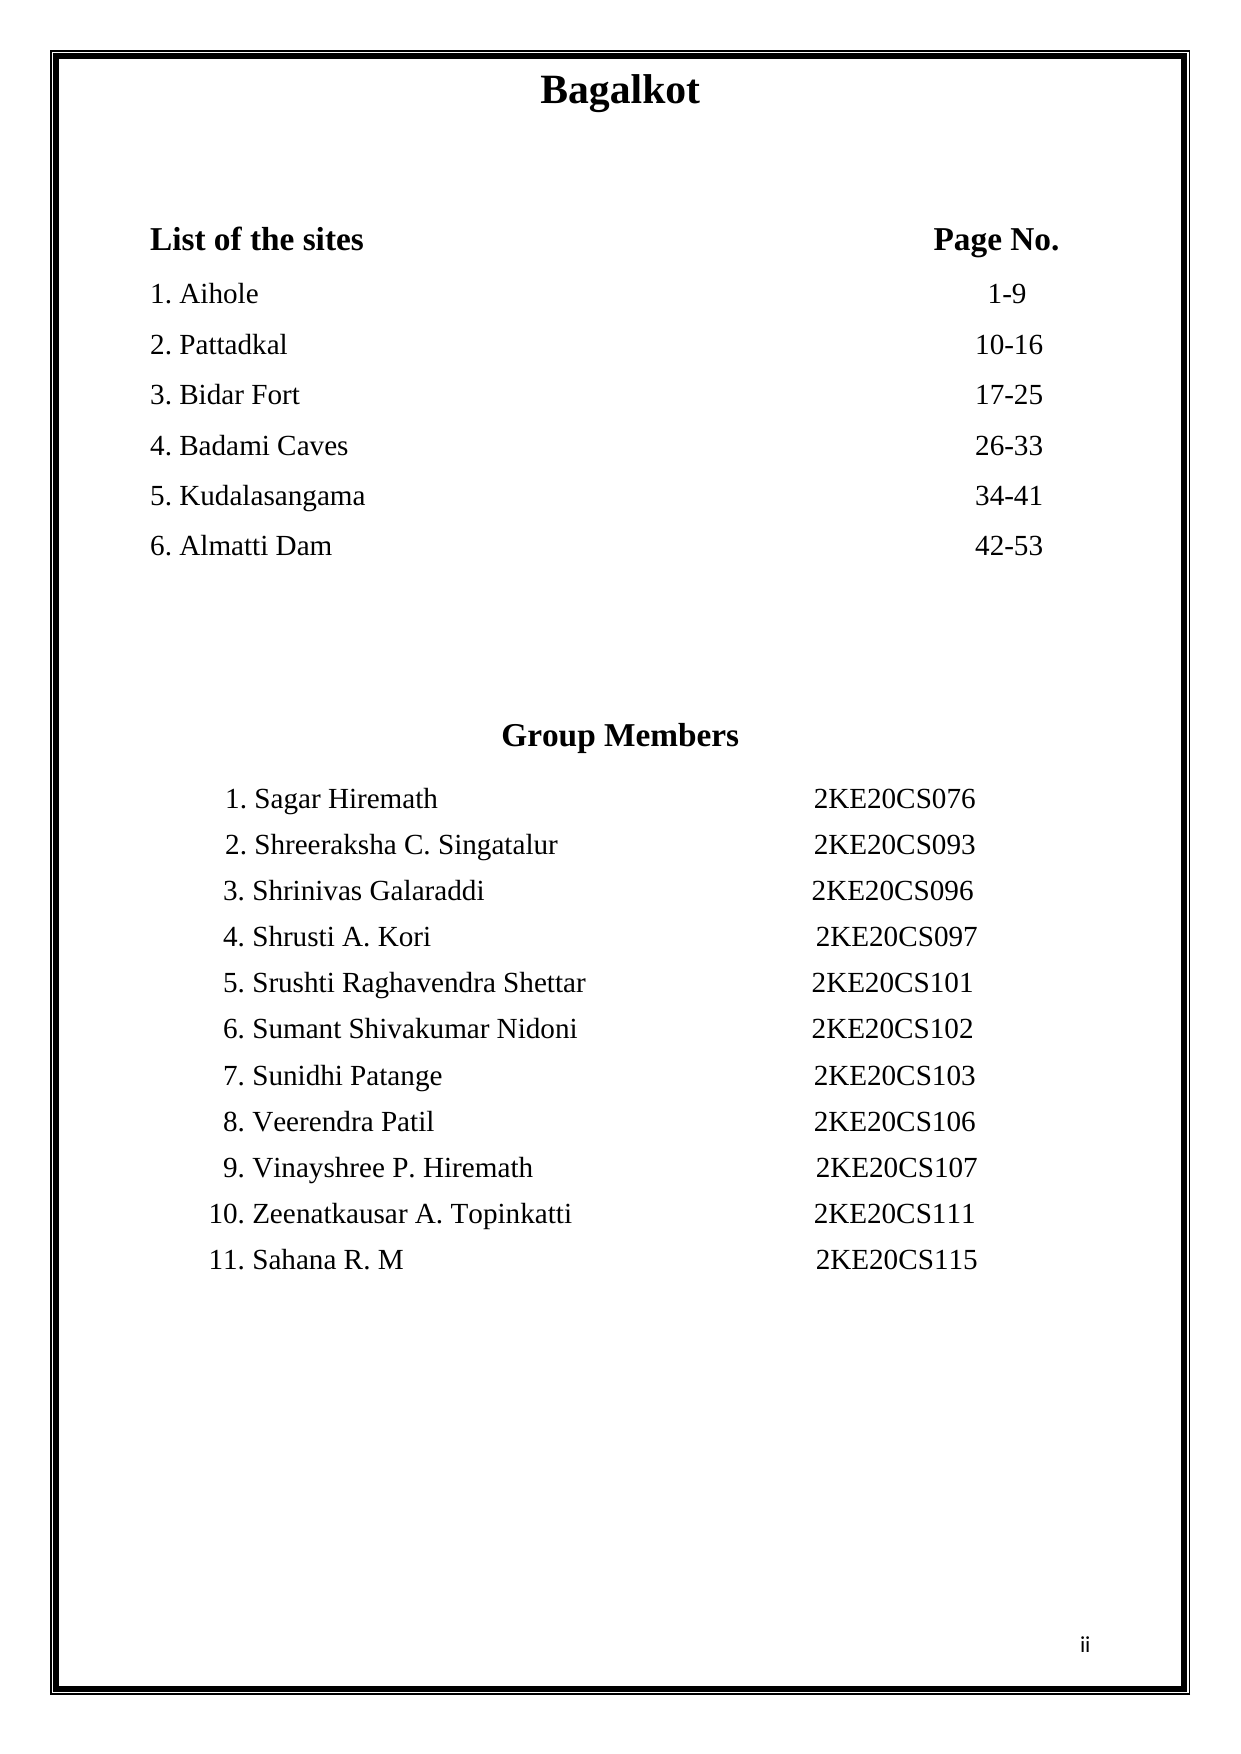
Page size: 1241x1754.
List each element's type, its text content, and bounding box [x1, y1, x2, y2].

text 3. Bidar Fort 17-25 [150, 377, 1090, 411]
text 4. Badami Caves 26-33 [150, 428, 1090, 461]
text 1. Sagar Hiremath 2KE20CS076 [150, 781, 1090, 815]
text 6. Sumant Shivakumar Nidoni 2KE20CS102 [150, 1012, 1090, 1045]
text 2. Pattadkal 10-16 [150, 327, 1090, 361]
text Group Members [150, 715, 1090, 753]
text 6. Almatti Dam 42-53 [150, 528, 1090, 562]
text 5. Srushti Raghavendra Shettar 2KE20CS101 [150, 966, 1090, 999]
text 2. Shreeraksha C. Singatalur 2KE20CS093 [150, 827, 1090, 861]
text 11. Sahana R. M 2KE20CS115 [150, 1242, 1090, 1275]
text 8. Veerendra Patil 2KE20CS106 [150, 1104, 1090, 1137]
text List of the sites Page No. [150, 219, 1090, 257]
text 9. Vinayshree P. Hiremath 2KE20CS107 [150, 1150, 1090, 1183]
text 4. Shrusti A. Kori 2KE20CS097 [150, 919, 1090, 953]
text 7. Sunidhi Patange 2KE20CS103 [150, 1058, 1090, 1091]
text 10. Zeenatkausar A. Topinkatti 2KE20CS111 [150, 1196, 1090, 1229]
text 5. Kudalasangama 34-41 [150, 478, 1090, 511]
subtitle Bagalkot [150, 65, 1090, 113]
text 1. Aihole 1-9 [150, 277, 1090, 310]
text 3. Shrinivas Galaraddi 2KE20CS096 [150, 873, 1090, 907]
